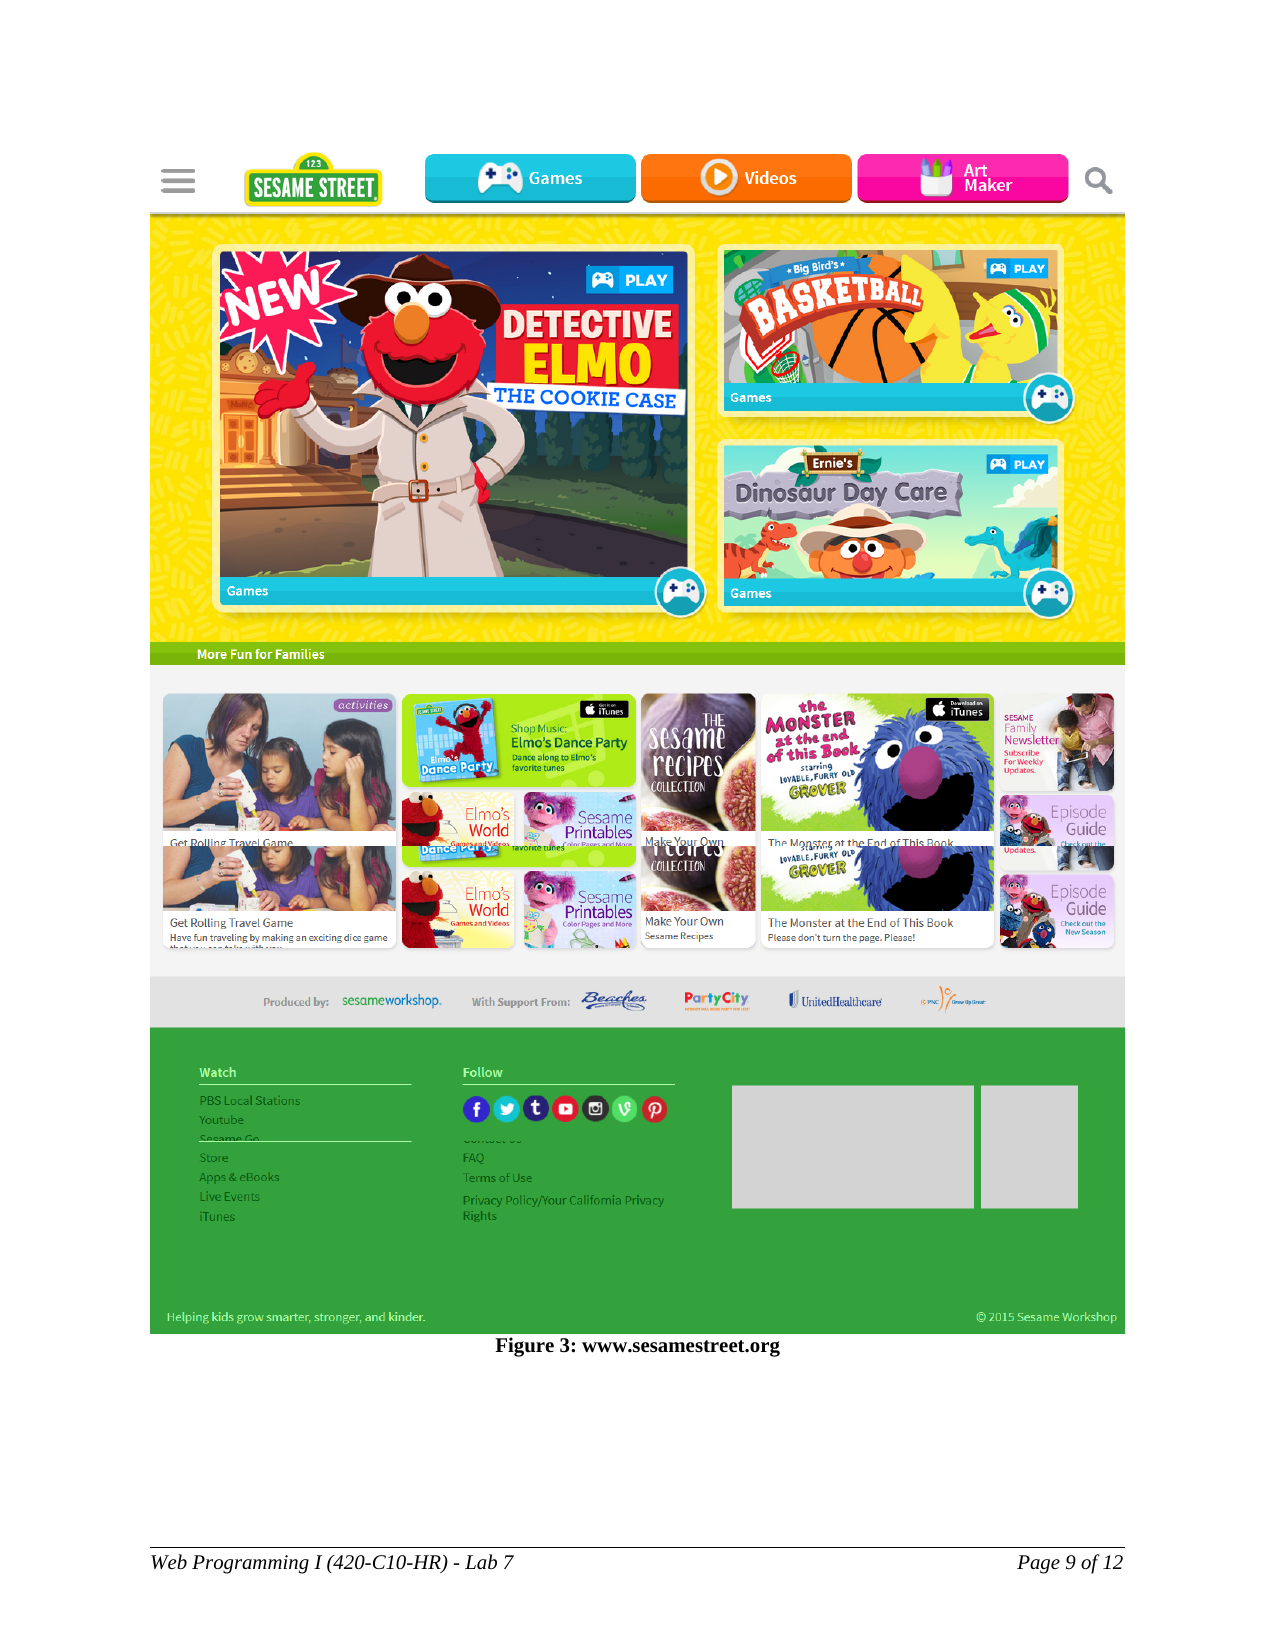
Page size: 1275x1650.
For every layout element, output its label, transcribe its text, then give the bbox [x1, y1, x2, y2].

picture [150, 150, 1125, 1334]
text Figure 3: www.sesamestreet.org [150, 1334, 1125, 1357]
